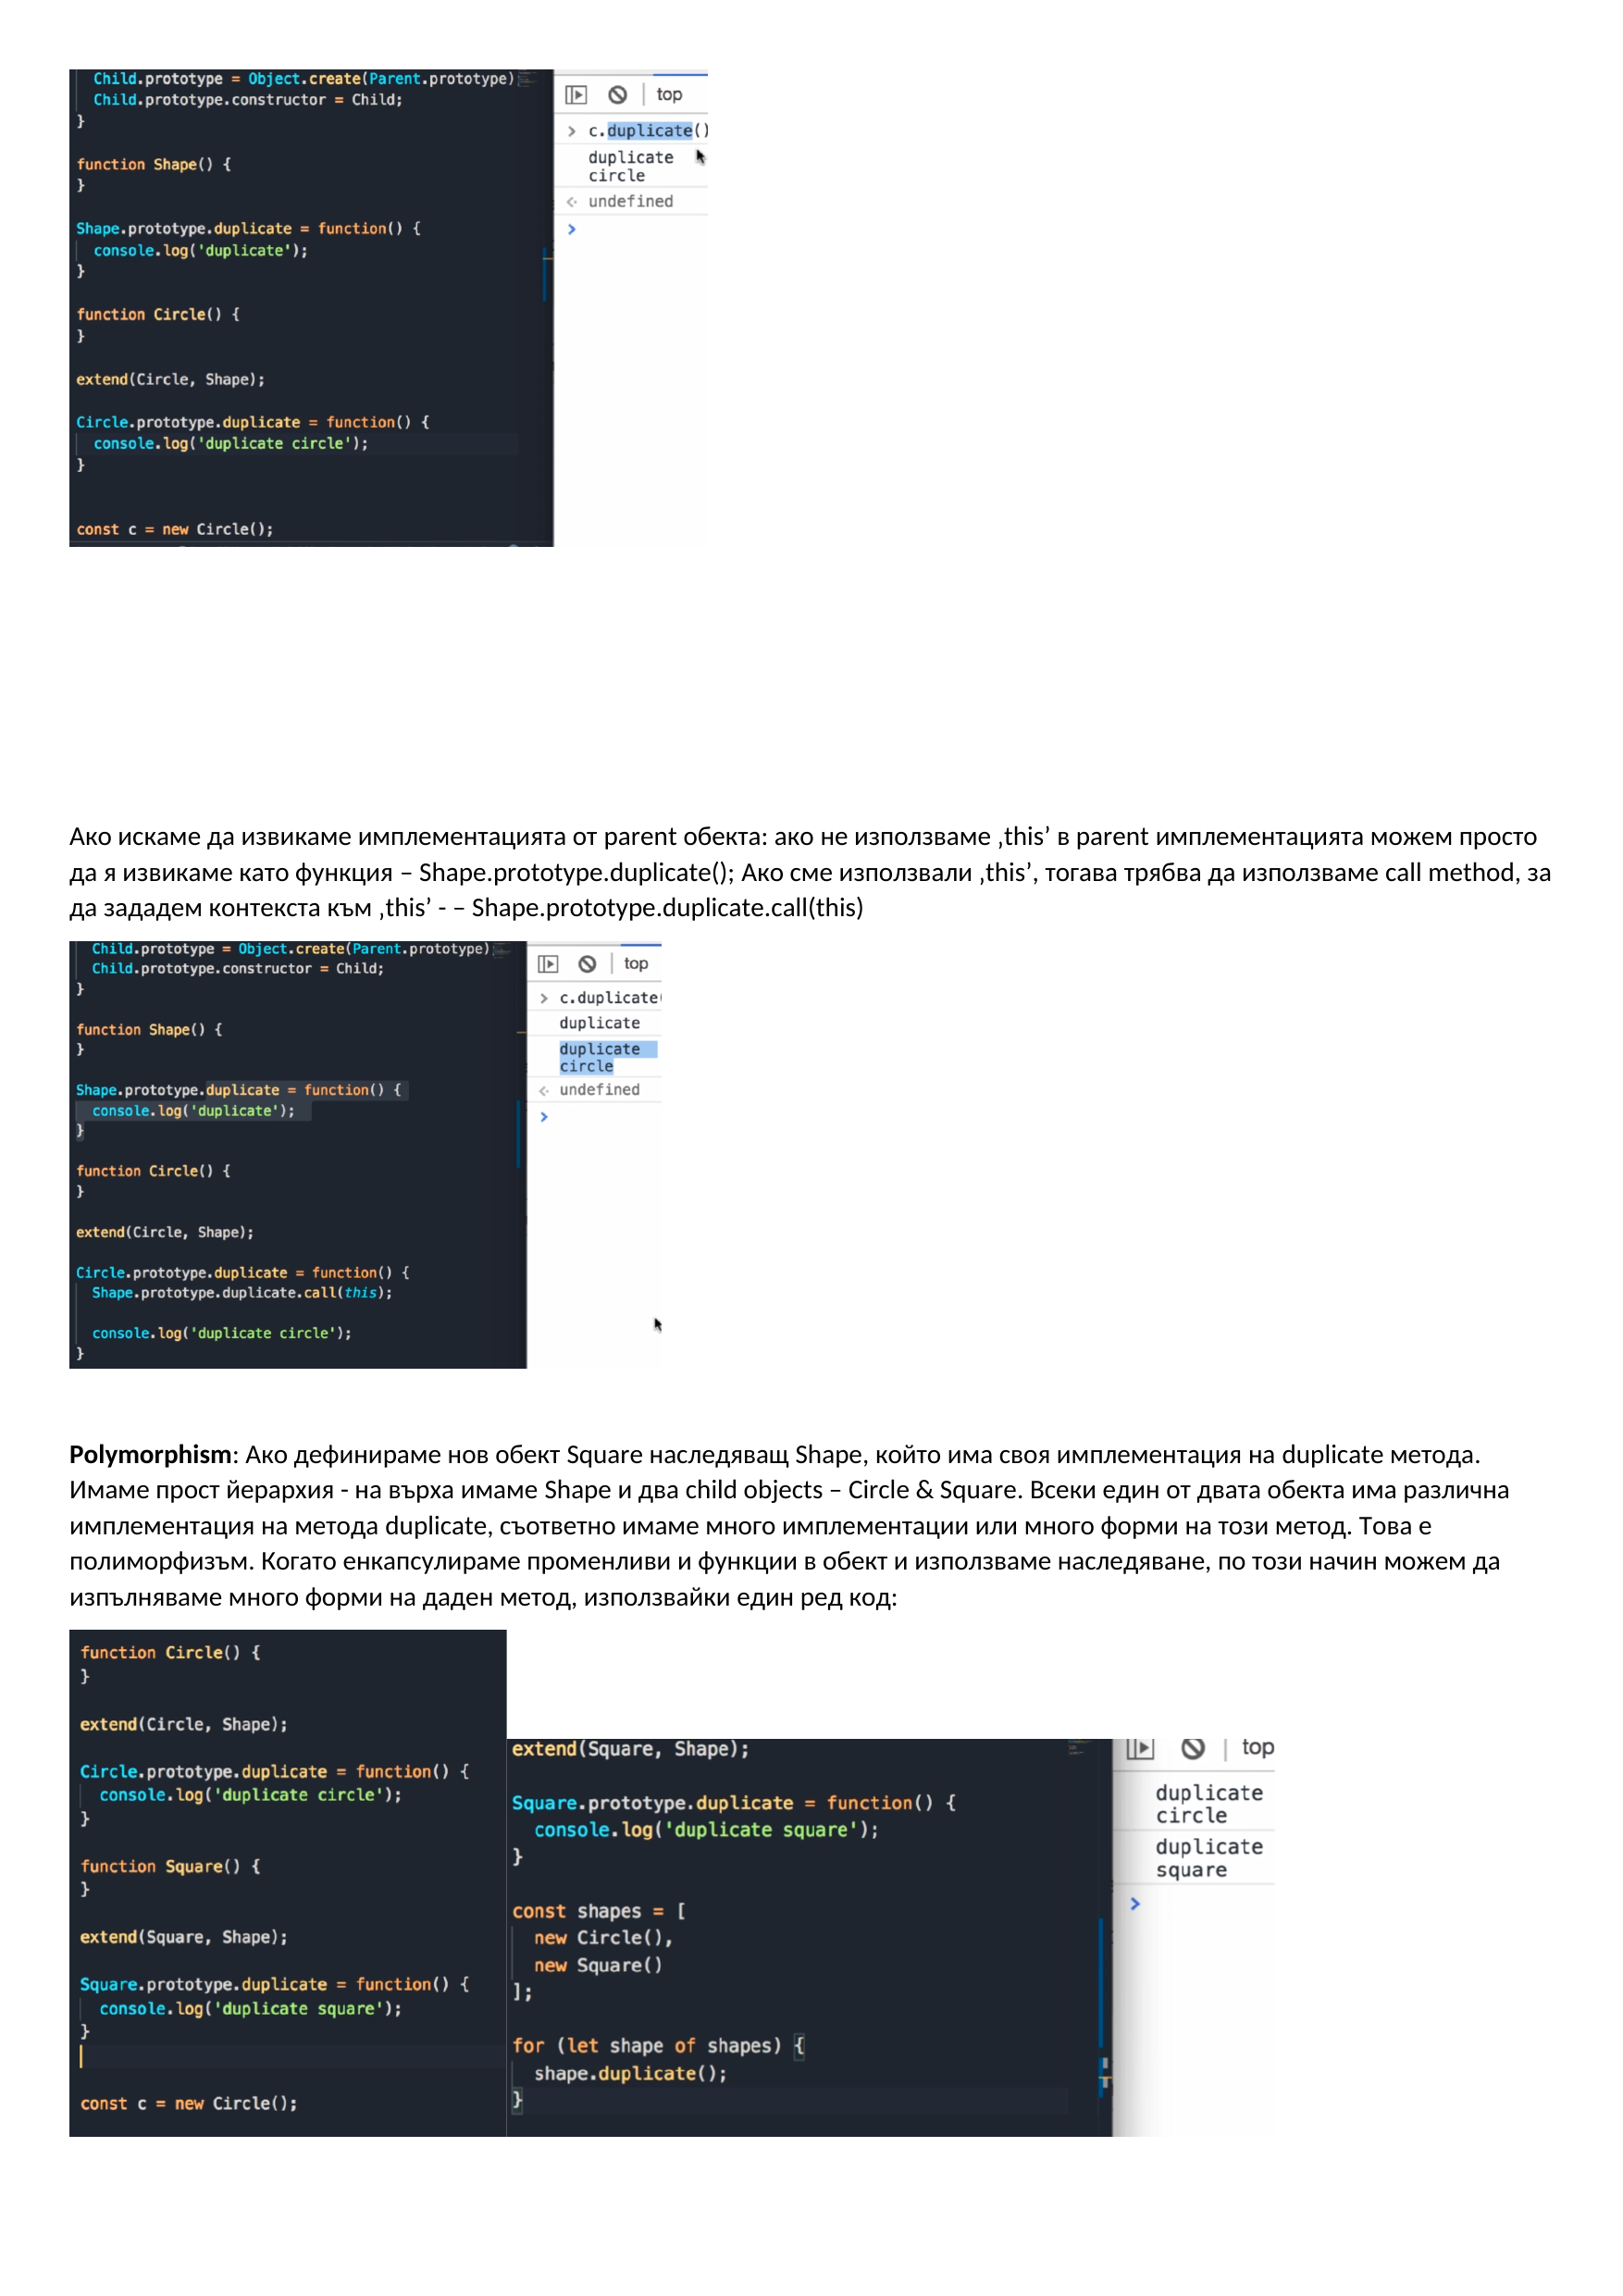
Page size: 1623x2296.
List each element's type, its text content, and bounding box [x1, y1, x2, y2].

text Ако искаме да извикаме имплементацията от parent обекта: ако не използваме ‚this’ в parent имплементацията можем просто да я извикаме като функция – Shape.prototype.duplicate(); Ако сме използвали ‚this’, тогава трябва да използваме call method, за да зададем контекста към ‚this’ - – Shape.prototype.duplicate.call(this) [69, 819, 1554, 924]
picture [69, 69, 708, 547]
picture [103, 941, 111, 946]
picture [69, 1630, 1275, 2137]
text Polymorphism: Ако дефинираме нов обект Square наследяващ Shape, който има своя имплементация на duplicate метода. Имаме прост йерархия - на върха имаме Shape и два child objects – Circle & Square. Всеки един от двата обекта има различна имплементация на метода duplicate, съответно имаме много имплементации или много форми на този метод. Това е полиморфизъм. Когато енкапсулираме променливи и функции в обект и използваме наследяване, по този начин можем да изпълняваме много форми на даден метод, използвайки един ред код: [69, 1437, 1554, 1612]
picture [69, 941, 662, 1369]
